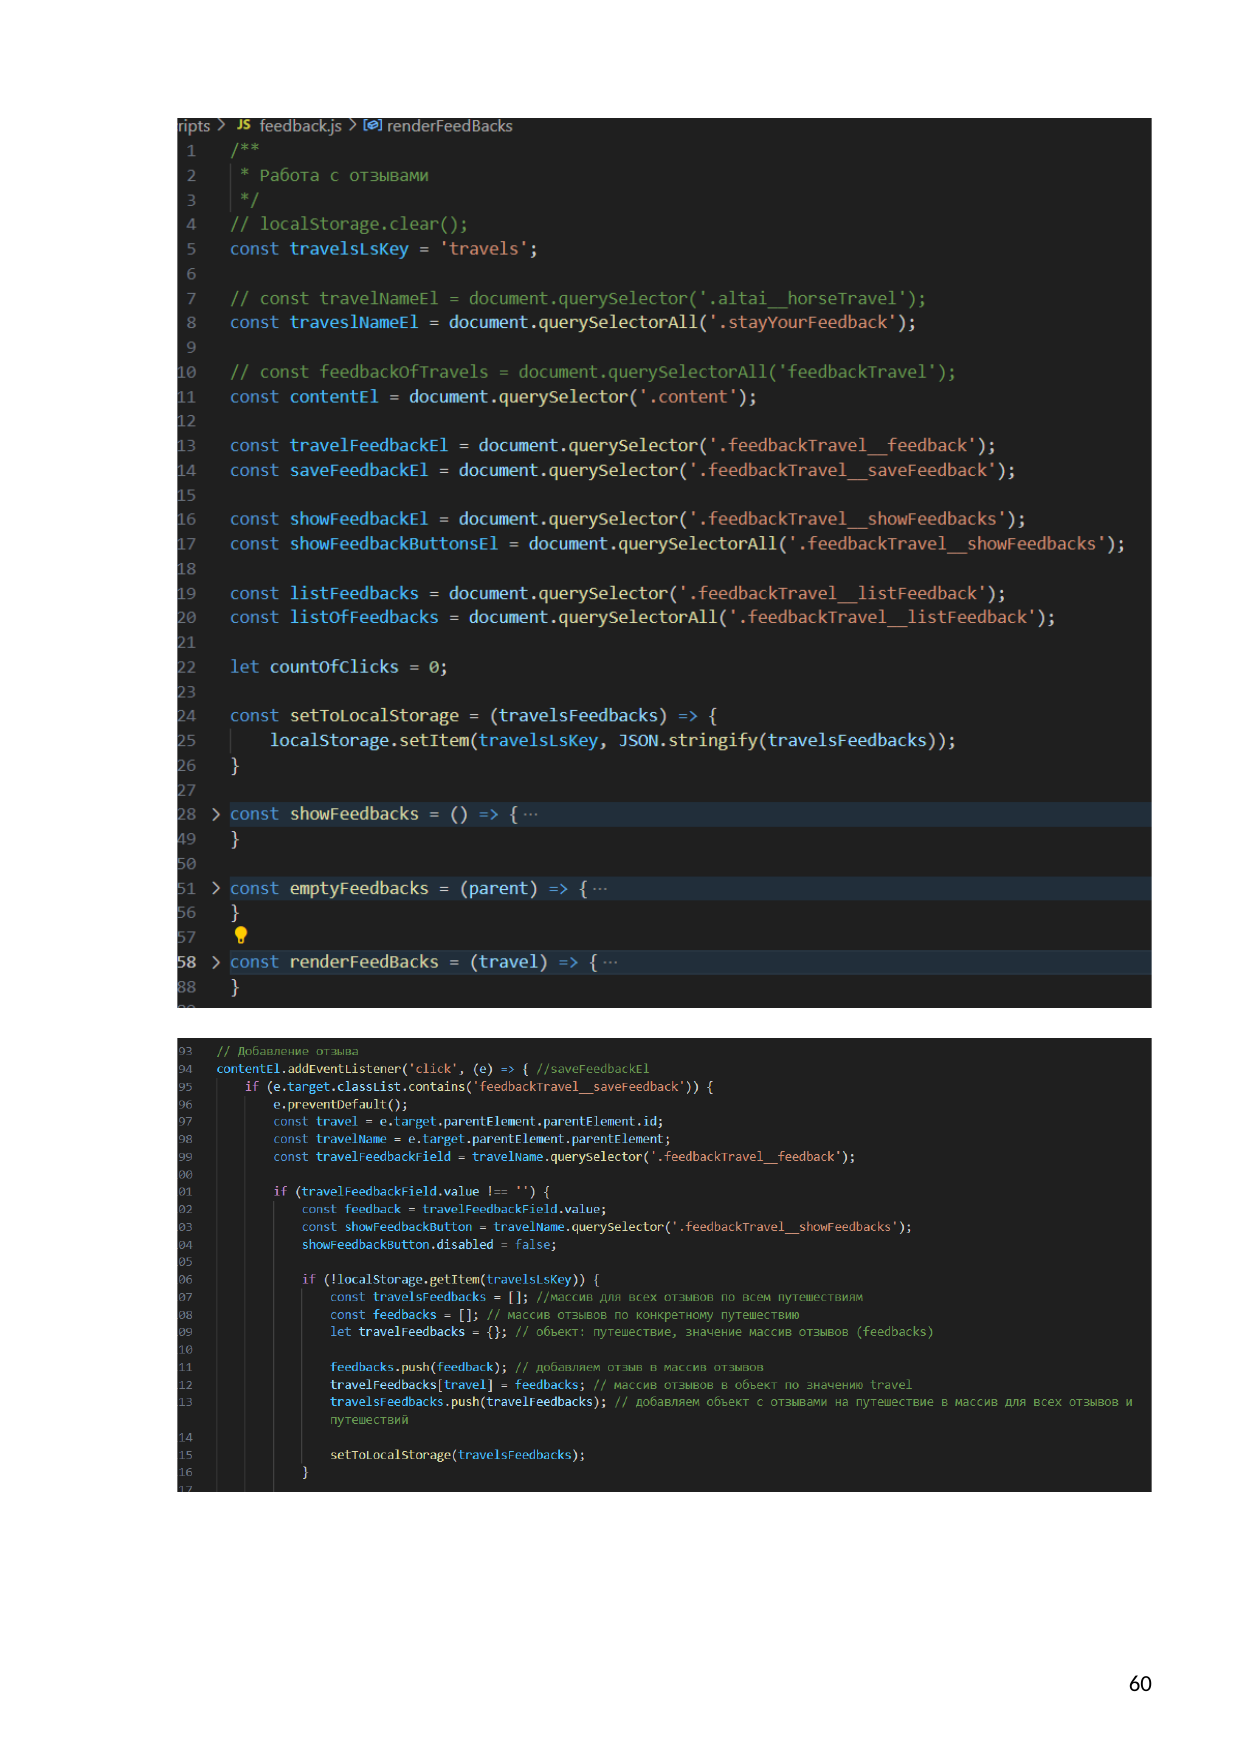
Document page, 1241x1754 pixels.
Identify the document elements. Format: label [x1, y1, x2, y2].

picture [177, 118, 1152, 1008]
picture [177, 1038, 1152, 1492]
